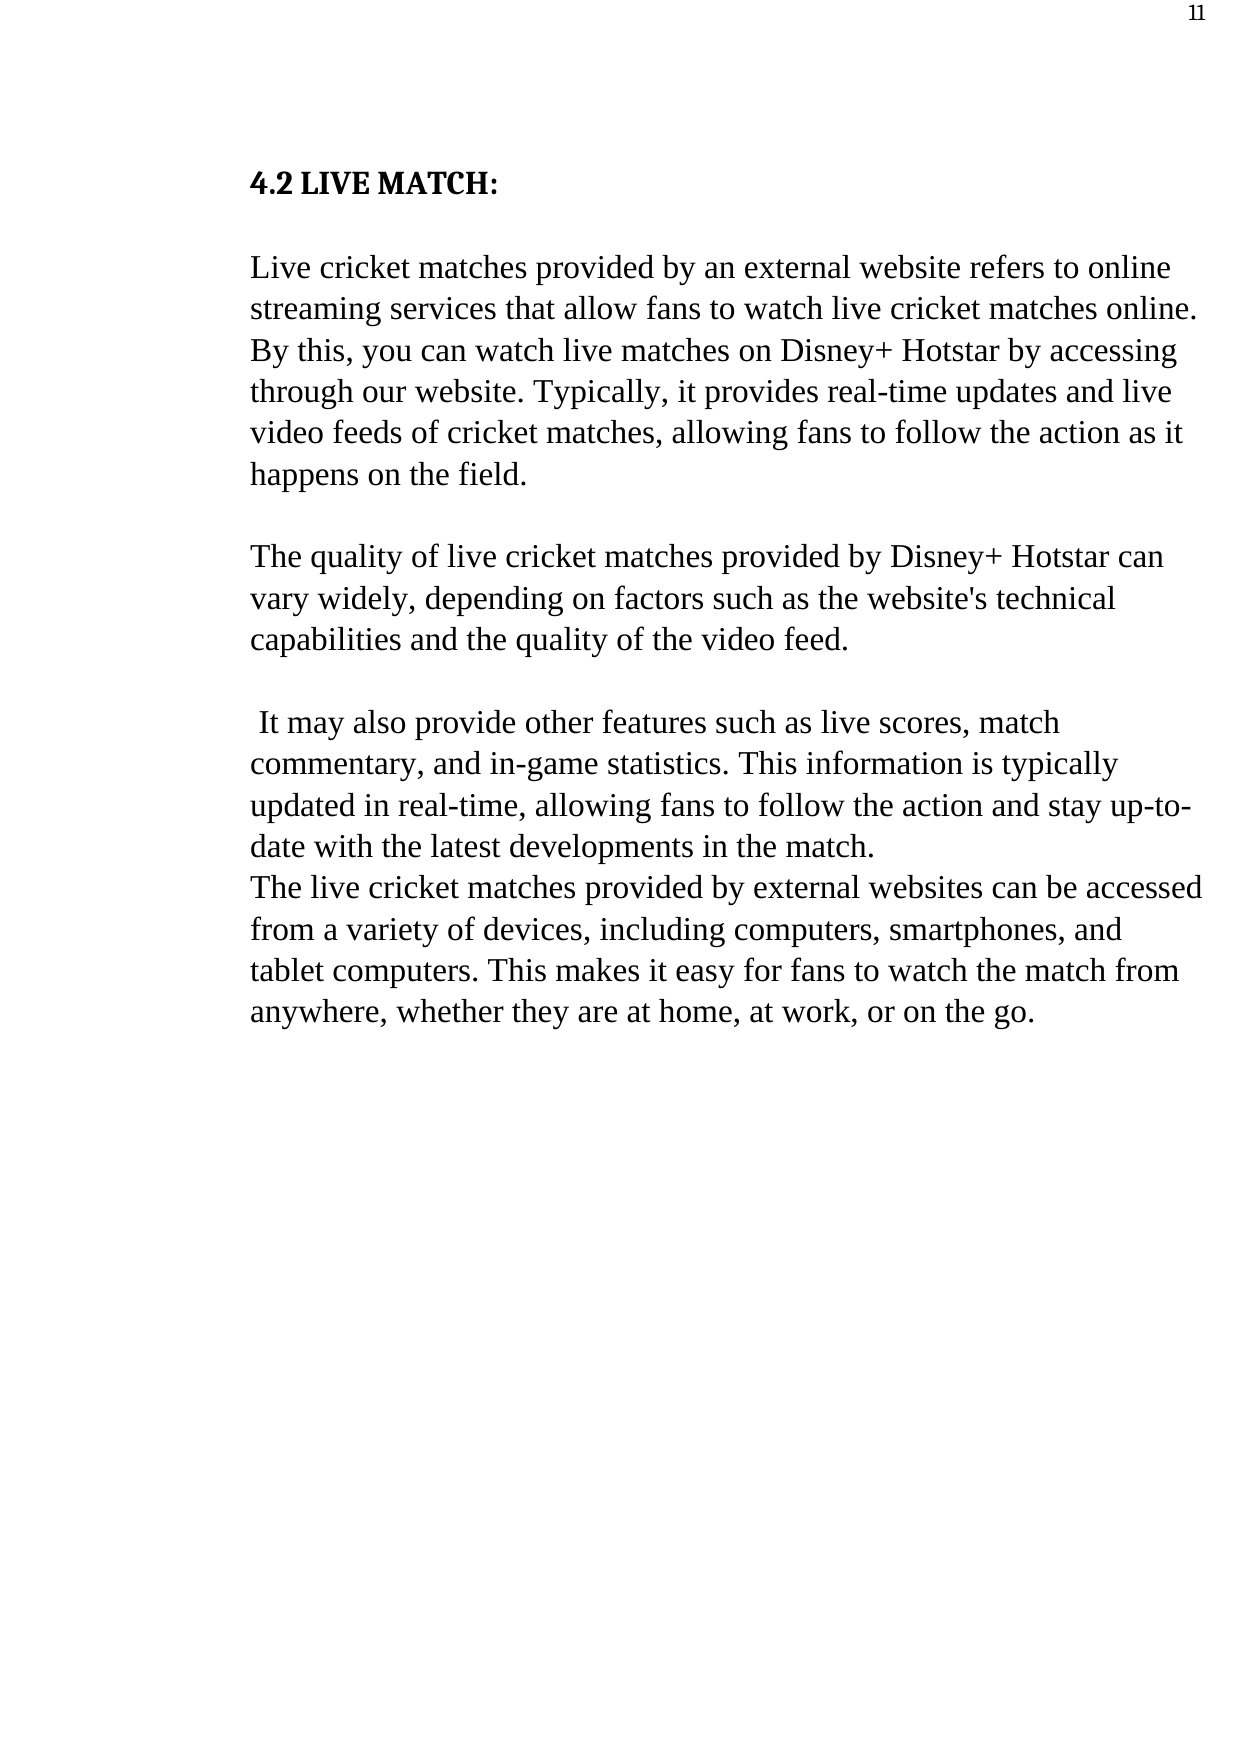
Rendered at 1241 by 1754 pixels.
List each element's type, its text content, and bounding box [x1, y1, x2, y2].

list The live cricket matches provided by external websites can be accessed from a variety of devices, including computers, smartphones, and tablet computers. This makes it easy for fans to watch the match from anywhere, whether they are at home, at work, or on the go. [250, 868, 1205, 1030]
list It may also provide other features such as live scores, match commentary, and in-game statistics. This information is typically updated in real-time, allowing fans to follow the action and stay up-to-date with the latest developments in the match. [250, 702, 1205, 864]
list Live cricket matches provided by an external website refers to online streaming services that allow fans to watch live cricket matches online. By this, you can watch live matches on Disney+ Hotstar by accessing through our website. Typically, it provides real-time updates and live video feeds of cricket matches, allowing fans to follow the action as it happens on the field. [250, 247, 1205, 492]
list 4.2 LIVE MATCH: [250, 164, 1205, 203]
list The quality of live cricket matches provided by Disney+ Hotstar can vary widely, depending on factors such as the website's technical capabilities and the quality of the video feed. [250, 537, 1205, 658]
